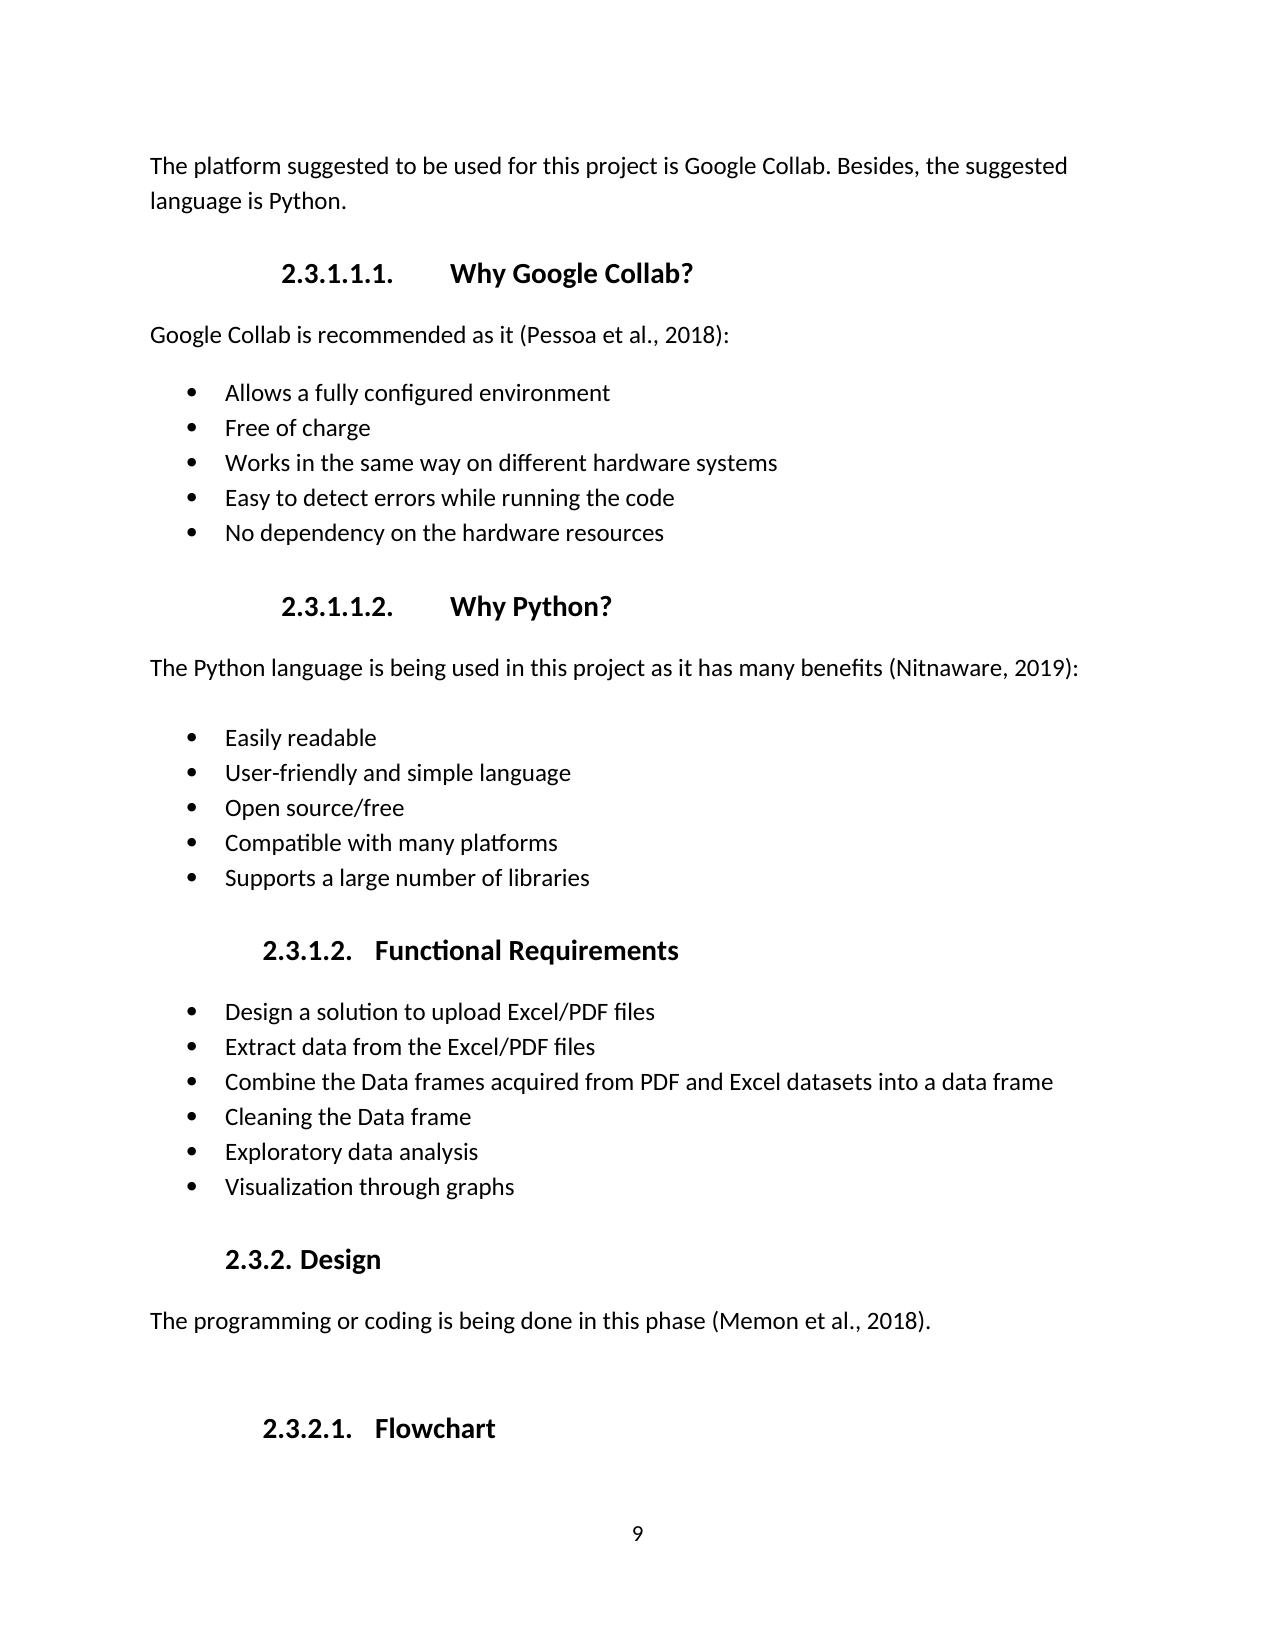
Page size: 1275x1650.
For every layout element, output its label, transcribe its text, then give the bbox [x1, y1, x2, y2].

list Easy to detect errors while running the code [187, 483, 1125, 513]
list Free of charge [187, 413, 1125, 443]
list Functional Requirements [262, 932, 1125, 967]
text The programming or coding is being done in this phase (Memon et al., 2018). [150, 1305, 1125, 1336]
list User-friendly and simple language [187, 757, 1125, 787]
text The Python language is being used in this project as it has many benefits (Nitnaware, 2019): [150, 652, 1125, 682]
list Allows a fully configured environment [187, 378, 1125, 408]
list Combine the Data frames acquired from PDF and Excel datasets into a data frame [187, 1066, 1125, 1097]
list No dependency on the hardware resources [187, 518, 1125, 548]
list Easily readable [187, 722, 1125, 752]
list Design [225, 1241, 1125, 1277]
list Open source/free [187, 792, 1125, 822]
list Works in the same way on different hardware systems [187, 448, 1125, 478]
list Exploratory data analysis [187, 1136, 1125, 1167]
list Why Google Collab? [281, 255, 1125, 291]
list Design a solution to upload Excel/PDF files [187, 996, 1125, 1027]
list Visualization through graphs [187, 1171, 1125, 1202]
list Compatible with many platforms [187, 827, 1125, 857]
list Supports a large number of libraries [187, 862, 1125, 892]
list Flowchart [262, 1410, 1125, 1446]
list Why Python? [281, 588, 1125, 623]
text Google Collab is recommended as it (Pessoa et al., 2018): [150, 319, 1125, 350]
text The platform suggested to be used for this project is Google Collab. Besides, the suggested language is Python. [150, 150, 1125, 216]
list Extract data from the Excel/PDF files [187, 1031, 1125, 1062]
list Cleaning the Data frame [187, 1101, 1125, 1132]
